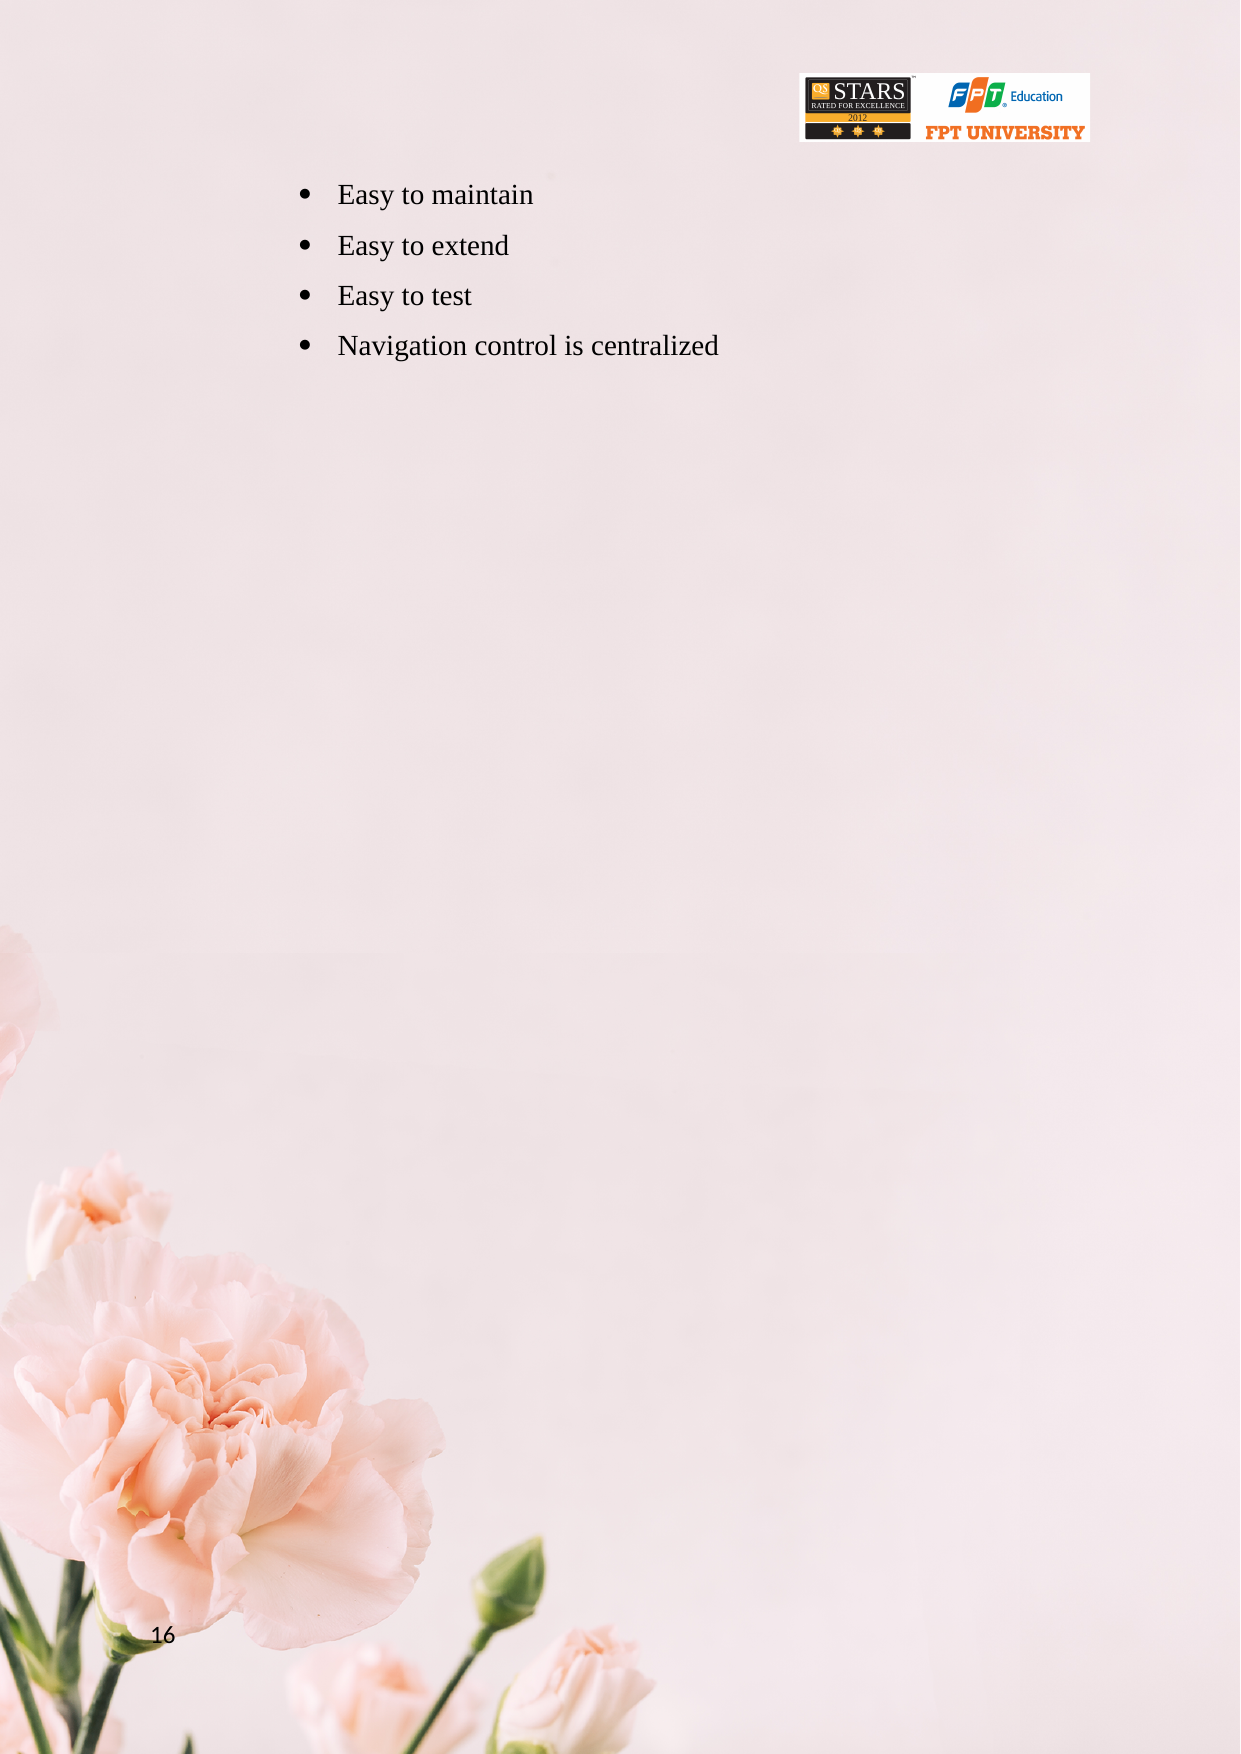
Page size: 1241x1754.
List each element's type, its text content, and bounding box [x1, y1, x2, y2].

list Easy to test [300, 278, 1090, 312]
list Navigation control is centralized [300, 328, 1090, 408]
list Easy to maintain [300, 177, 1090, 211]
picture [0, 0, 1241, 1754]
list Easy to extend [300, 228, 1090, 261]
